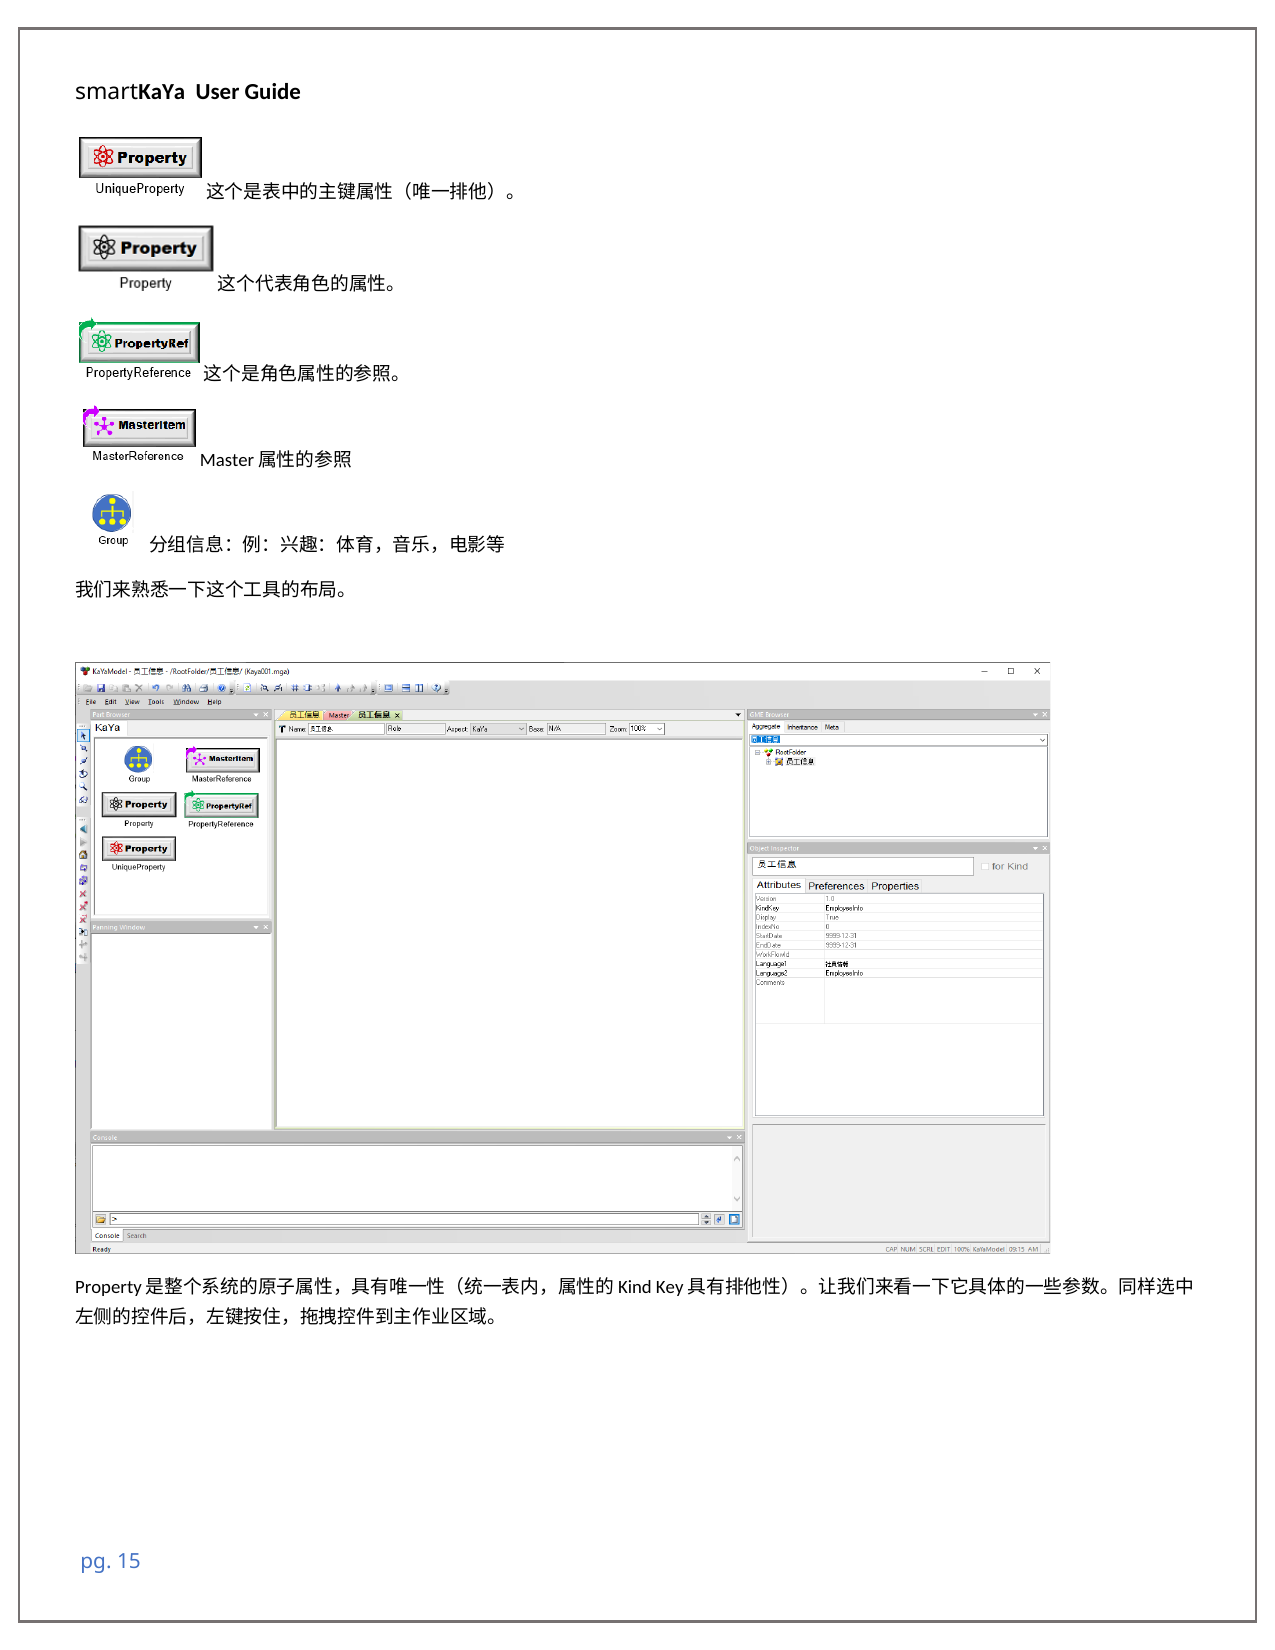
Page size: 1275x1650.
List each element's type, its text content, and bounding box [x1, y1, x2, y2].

text 我们来熟悉一下这个工具的布局。 [75, 575, 1200, 602]
picture [75, 405, 200, 466]
picture [75, 314, 204, 381]
picture [75, 490, 149, 551]
text 这个是表中的主键属性（唯一排他）。 [75, 134, 1200, 204]
text 这个是角色属性的参照。 [75, 314, 1200, 386]
text 这个代表角色的属性。 [75, 222, 1200, 296]
text Master属性的参照 [75, 405, 1200, 471]
picture [75, 134, 206, 199]
text Property是整个系统的原子属性，具有唯一性（统一表内，属性的Kind Key具有排他性）。让我们来看一下它具体的一些参数。同样选中左侧的控件后，左键按住，拖拽控件到主作业区域。 [75, 1272, 1200, 1328]
picture [75, 662, 1050, 1254]
picture [75, 222, 218, 291]
text 分组信息：例：兴趣：体育，音乐，电影等 [75, 490, 1200, 556]
